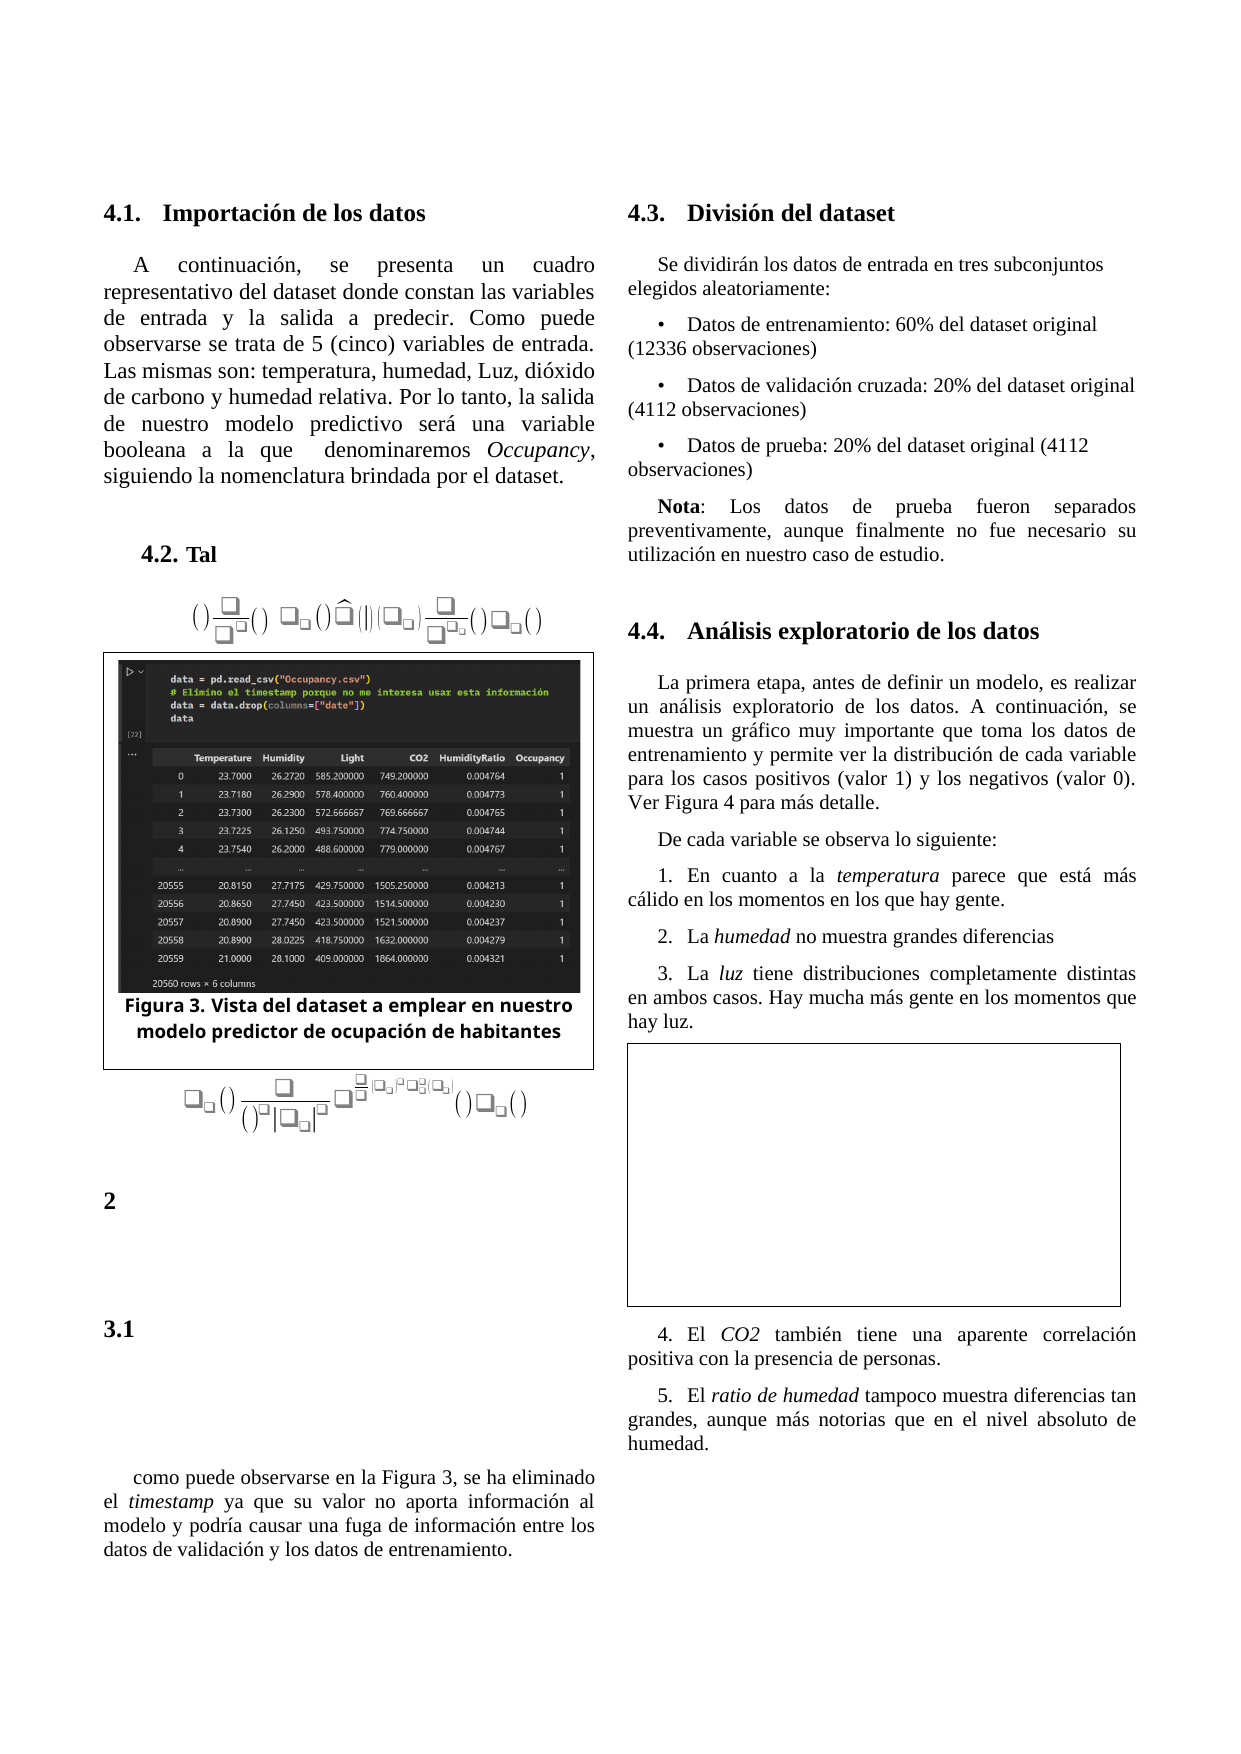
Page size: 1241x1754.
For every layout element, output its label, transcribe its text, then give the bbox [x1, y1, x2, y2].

text • Datos de entrenamiento: 60% del dataset original (12336 observaciones) [628, 312, 1137, 360]
text Se dividirán los datos de entrada en tres subconjuntos elegidos aleatoriamente: [628, 251, 1137, 299]
text • Datos de prueba: 20% del dataset original (4112 observaciones) [628, 433, 1137, 481]
text • Datos de validación cruzada: 20% del dataset original (4112 observaciones) [628, 373, 1137, 421]
text c3 [103, 1464, 596, 1561]
picture [118, 660, 581, 993]
list Tal [141, 539, 596, 567]
list División del dataset [628, 198, 1137, 226]
text A continuación, se presenta un cuadro representativo del dataset donde constan las variables de entrada y la salida a predecir. Como puede observarse se trata de 5 (cinco) variables de entrada. Las mismas son: temperatura, humedad, Luz, dióxido de carbono y humedad relativa. Por lo tanto, la salida de nuestro modelo predictivo será una variable booleana a la que denominaremos Occupancy, siguiendo la nomenclatura brindada por el dataset. [103, 251, 596, 489]
